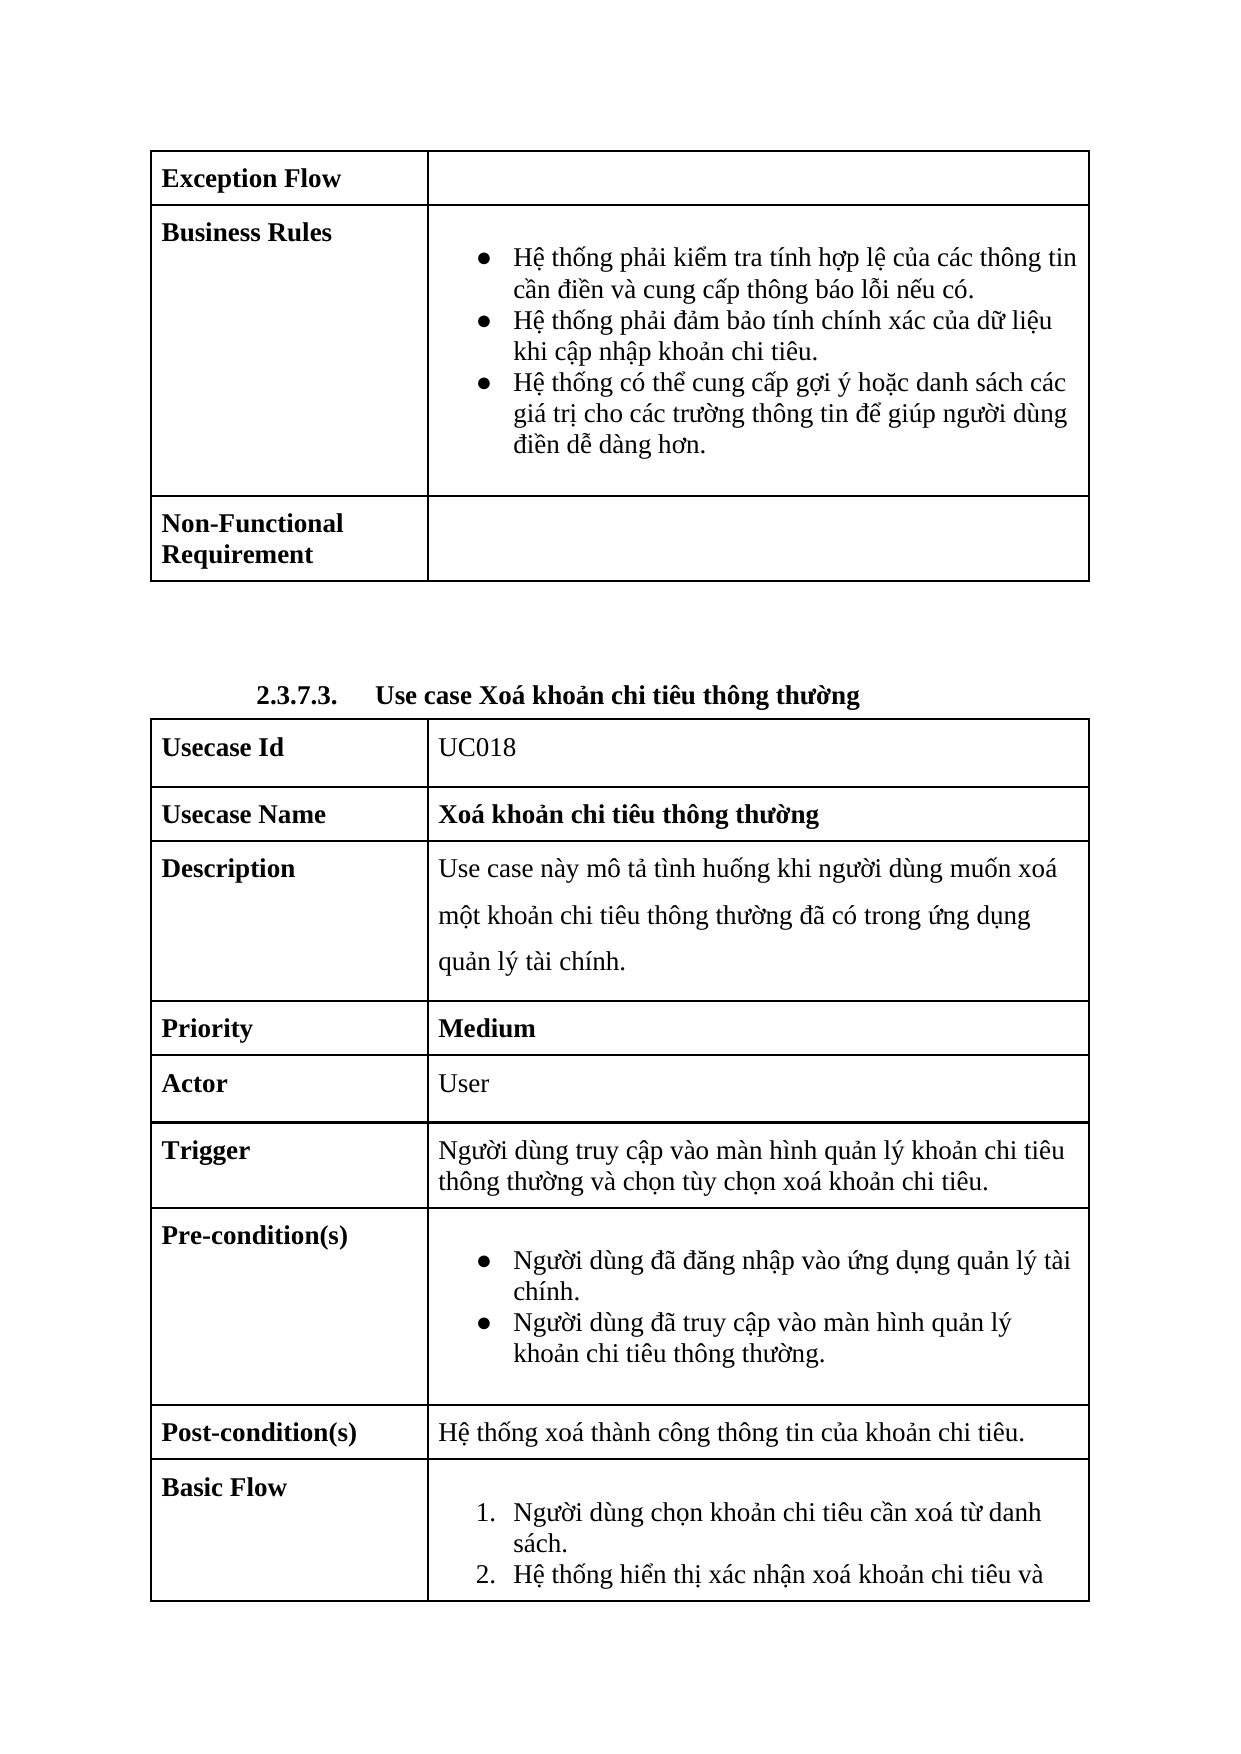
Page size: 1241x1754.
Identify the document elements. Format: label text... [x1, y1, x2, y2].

table_cell Pre-condition(s) [152, 1209, 427, 1404]
table_cell Use case này mô tả tình huống khi người dùng muốn xoá một khoản chi tiêu thông thường đã có trong ứng dụng quản lý tài chính. [429, 842, 1088, 1000]
table_cell User [429, 1056, 1088, 1121]
table_cell Xoá khoản chi tiêu thông thường [429, 788, 1088, 839]
table_cell Hệ thống xoá thành công thông tin của khoản chi tiêu. [429, 1406, 1088, 1458]
subtitle Use case Xoá khoản chi tiêu thông thường [337, 679, 1090, 710]
table_header UC018 [429, 720, 1088, 786]
table_cell Basic Flow [152, 1460, 427, 1599]
table_cell Trigger [152, 1124, 427, 1207]
table_cell Non-Functional Requirement [152, 497, 427, 580]
table_header Usecase Id [152, 720, 427, 786]
table_cell Description [152, 842, 427, 1000]
table_cell Usecase Name [152, 788, 427, 839]
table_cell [429, 1460, 1088, 1599]
table_cell [429, 152, 1088, 204]
table_cell Hệ thống phải kiểm tra tính hợp lệ của các thông tin cần điền và cung cấp thông báo lỗi nếu có. Hệ thống phải đảm bảo tính chính xác của dữ liệu khi cập nhập khoản chi tiêu. Hệ thống có thể cung cấp gợi ý hoặc danh sách các giá trị cho các trường thông tin để giúp người dùng điền dễ dàng hơn. [429, 206, 1088, 495]
table_cell [429, 497, 1088, 580]
table_cell Actor [152, 1056, 427, 1121]
table_cell Post-condition(s) [152, 1406, 427, 1458]
table_cell Người dùng truy cập vào màn hình quản lý khoản chi tiêu thông thường và chọn tùy chọn xoá khoản chi tiêu. [429, 1124, 1088, 1207]
table_cell Exception Flow [152, 152, 427, 204]
table_cell Medium [429, 1002, 1088, 1054]
table_cell Business Rules [152, 206, 427, 495]
table_cell Người dùng đã đăng nhập vào ứng dụng quản lý tài chính. Người dùng đã truy cập vào màn hình quản lý khoản chi tiêu thông thường. [429, 1209, 1088, 1404]
table_cell Priority [152, 1002, 427, 1054]
